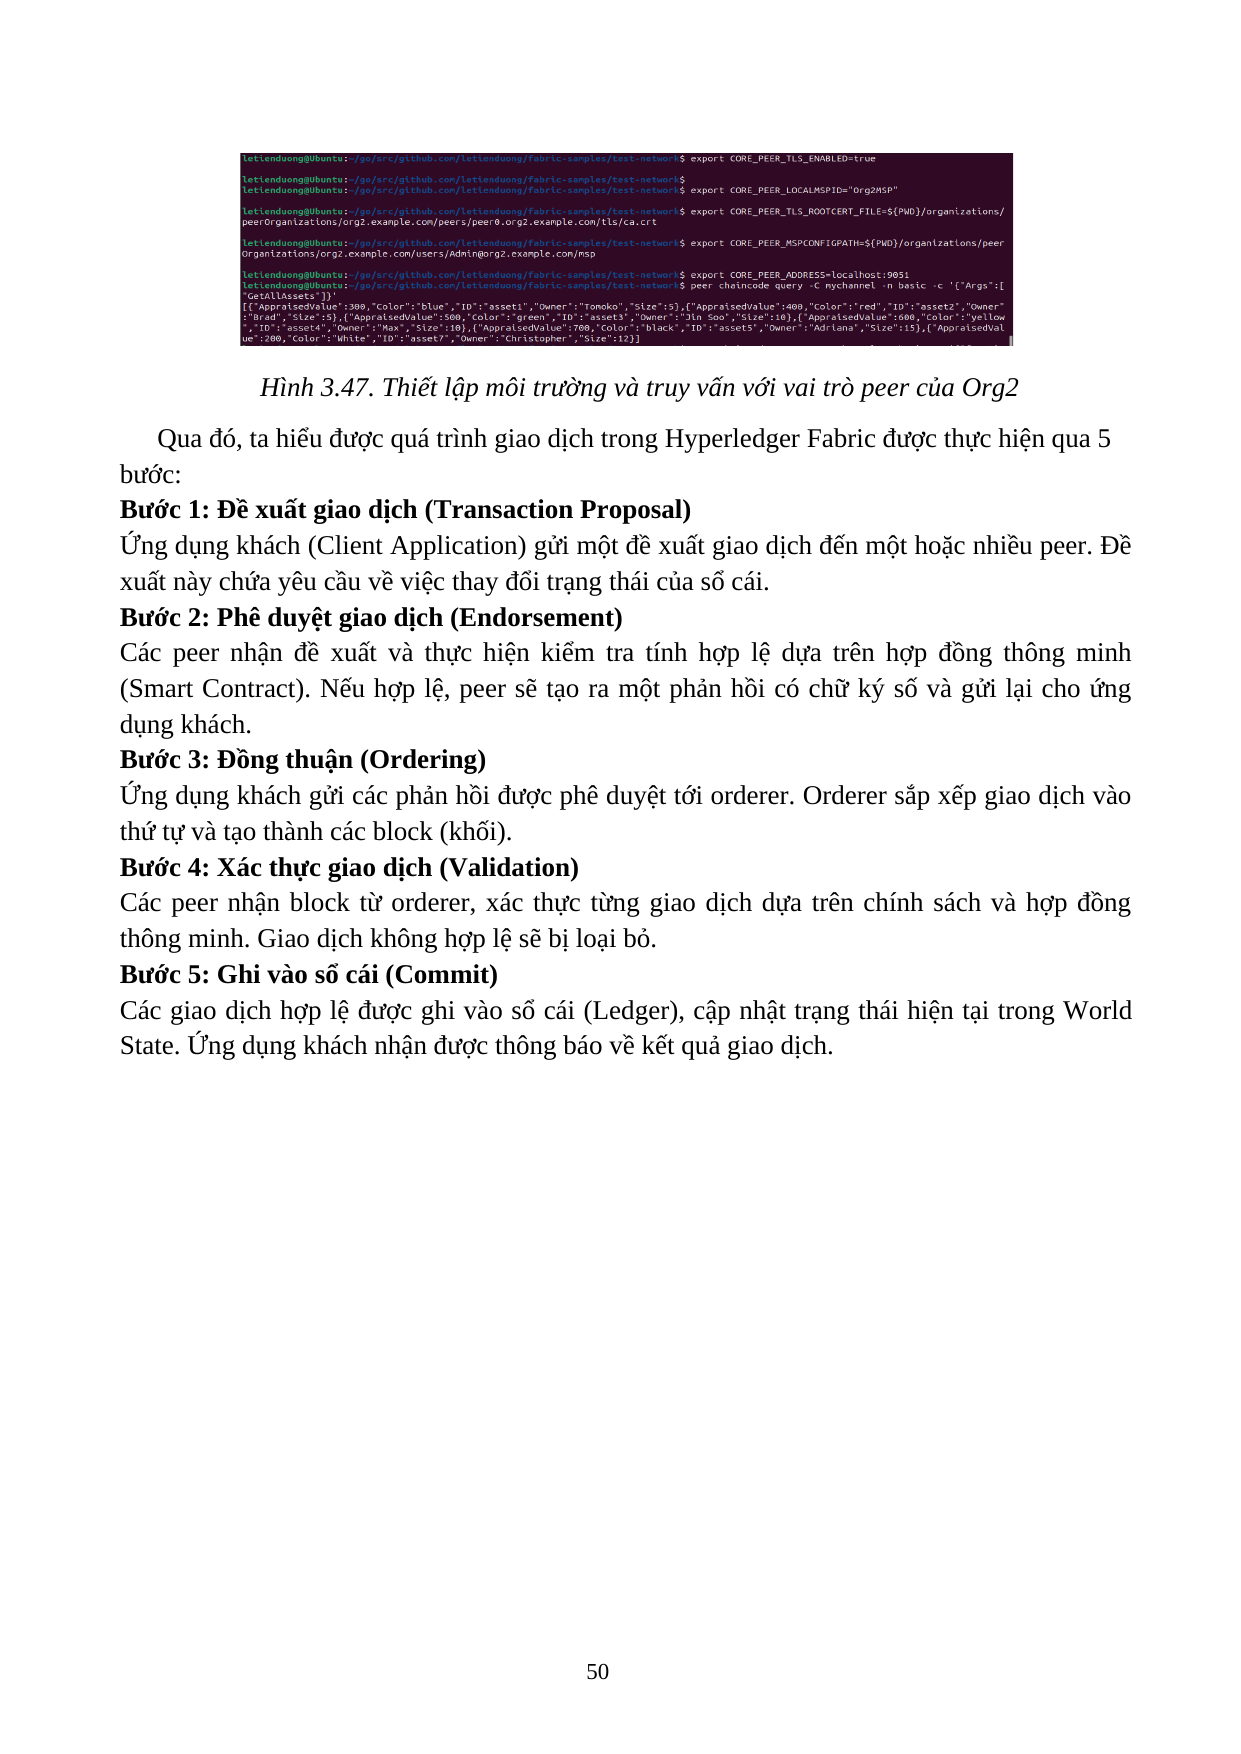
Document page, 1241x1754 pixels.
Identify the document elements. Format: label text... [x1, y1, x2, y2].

text Các giao dịch hợp lệ được ghi vào sổ cái (Ledger), cập nhật trạng thái hiện tại trong World State. Ứng dụng khách nhận được thông báo về kết quả giao dịch. [119, 994, 1134, 1061]
text Bước 2: Phê duyệt giao dịch (Endorsement) [119, 601, 1134, 632]
text Hình 3.47. Thiết lập môi trường và truy vấn với vai trò peer của Org2 [148, 371, 1134, 402]
text Bước 1: Đề xuất giao dịch (Transaction Proposal) [119, 493, 1134, 525]
text Các peer nhận đề xuất và thực hiện kiểm tra tính hợp lệ dựa trên hợp đồng thông minh (Smart Contract). Nếu hợp lệ, peer sẽ tạo ra một phản hồi có chữ ký số và gửi lại cho ứng dụng khách. [119, 636, 1134, 739]
text Các peer nhận block từ orderer, xác thực từng giao dịch dựa trên chính sách và hợp đồng thông minh. Giao dịch không hợp lệ sẽ bị loại bỏ. [119, 887, 1134, 953]
text Bước 4: Xác thực giao dịch (Validation) [119, 851, 1134, 882]
text Ứng dụng khách (Client Application) gửi một đề xuất giao dịch đến một hoặc nhiều peer. Đề xuất này chứa yêu cầu về việc thay đổi trạng thái của sổ cái. [119, 529, 1134, 596]
text Bước 5: Ghi vào sổ cái (Commit) [119, 958, 1134, 989]
text Qua đó, ta hiểu được quá trình giao dịch trong Hyperledger Fabric được thực hiện qua 5 bước: [119, 422, 1134, 489]
text Bước 3: Đồng thuận (Ordering) [119, 744, 1134, 775]
text Ứng dụng khách gửi các phản hồi được phê duyệt tới orderer. Orderer sắp xếp giao dịch vào thứ tự và tạo thành các block (khối). [119, 779, 1134, 846]
picture [240, 153, 1014, 346]
